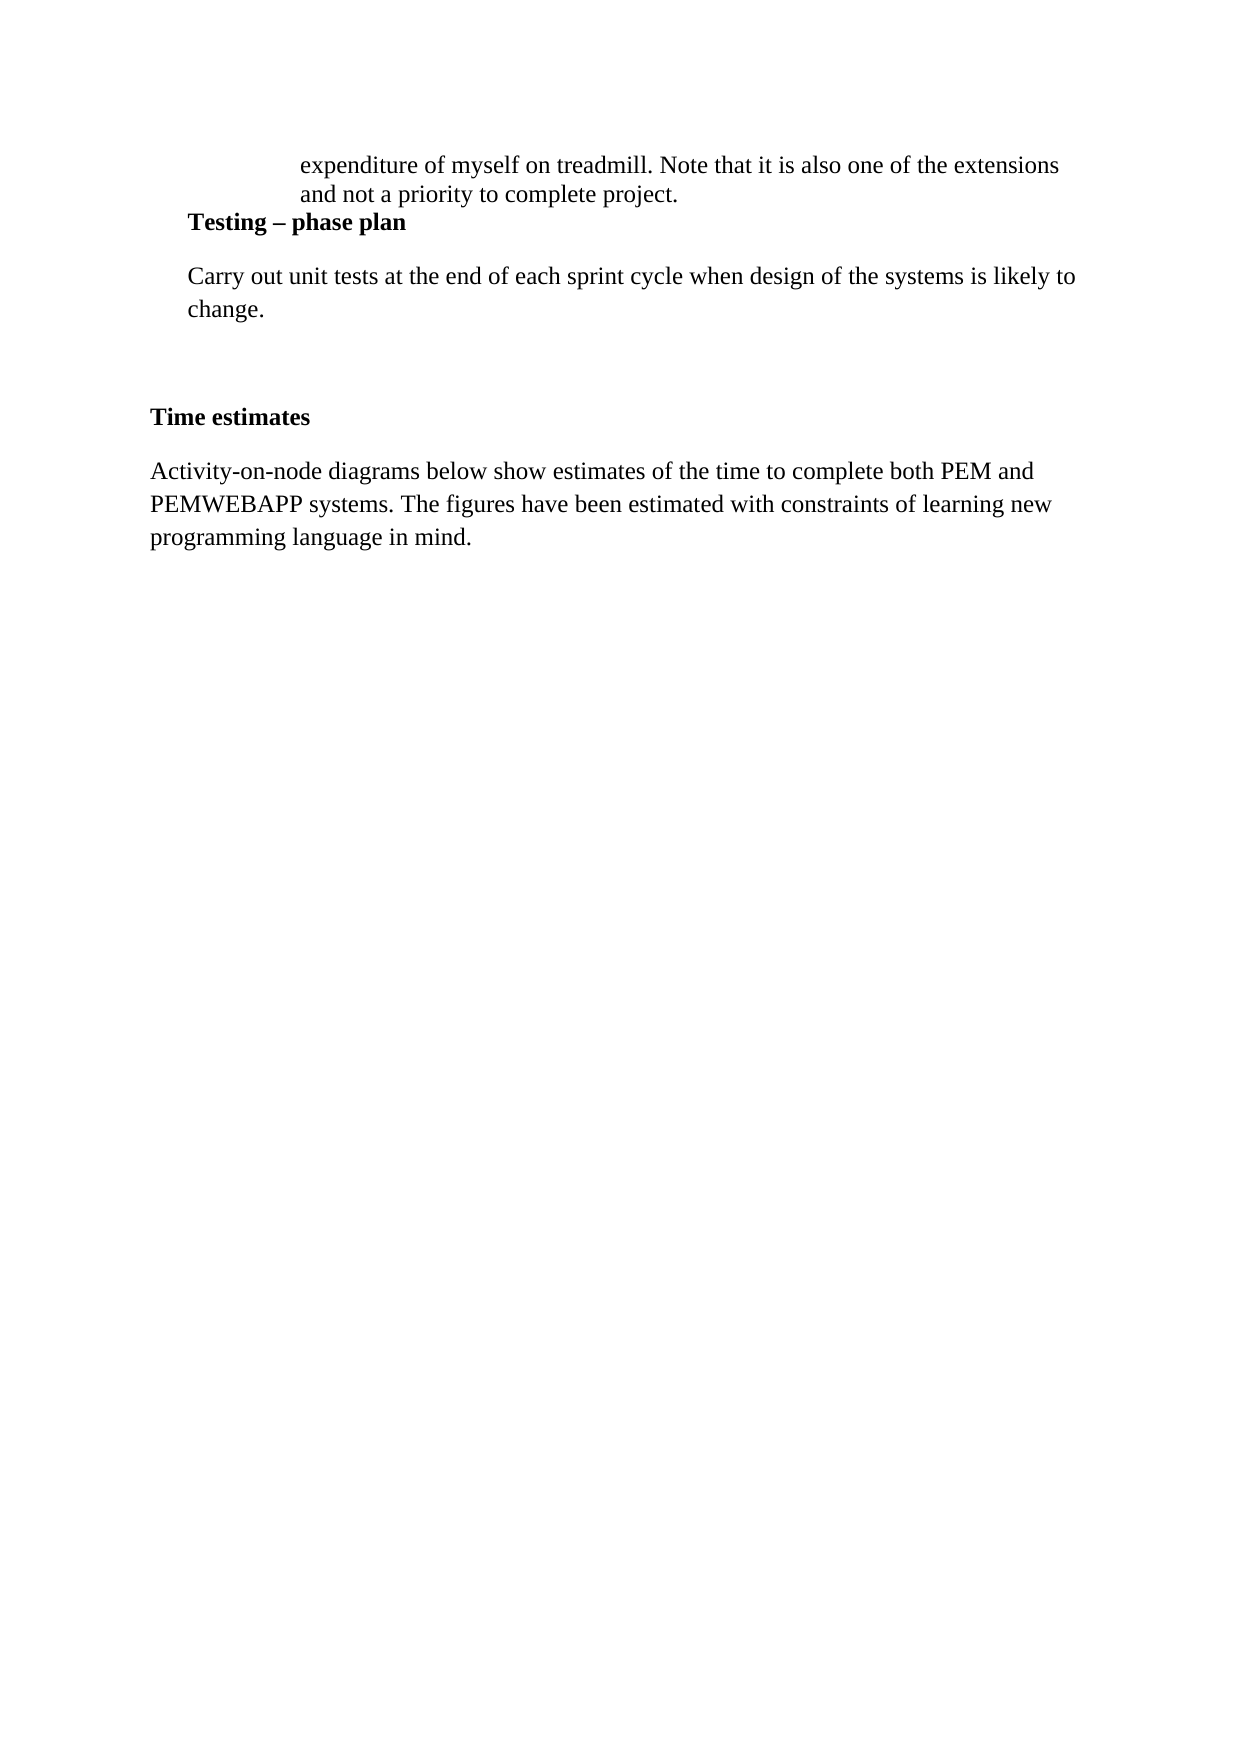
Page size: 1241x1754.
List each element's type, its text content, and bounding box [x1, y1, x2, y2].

text Activity-on-node diagrams below show estimates of the time to complete both PEM and PEMWEBAPP systems. The figures have been estimated with constraints of learning new programming language in mind. [150, 456, 1090, 551]
text Time estimates [150, 402, 1090, 431]
text Testing – phase plan [187, 207, 1090, 236]
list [262, 150, 1090, 207]
text Carry out unit tests at the end of each sprint cycle when design of the systems is likely to change. [187, 261, 1090, 323]
